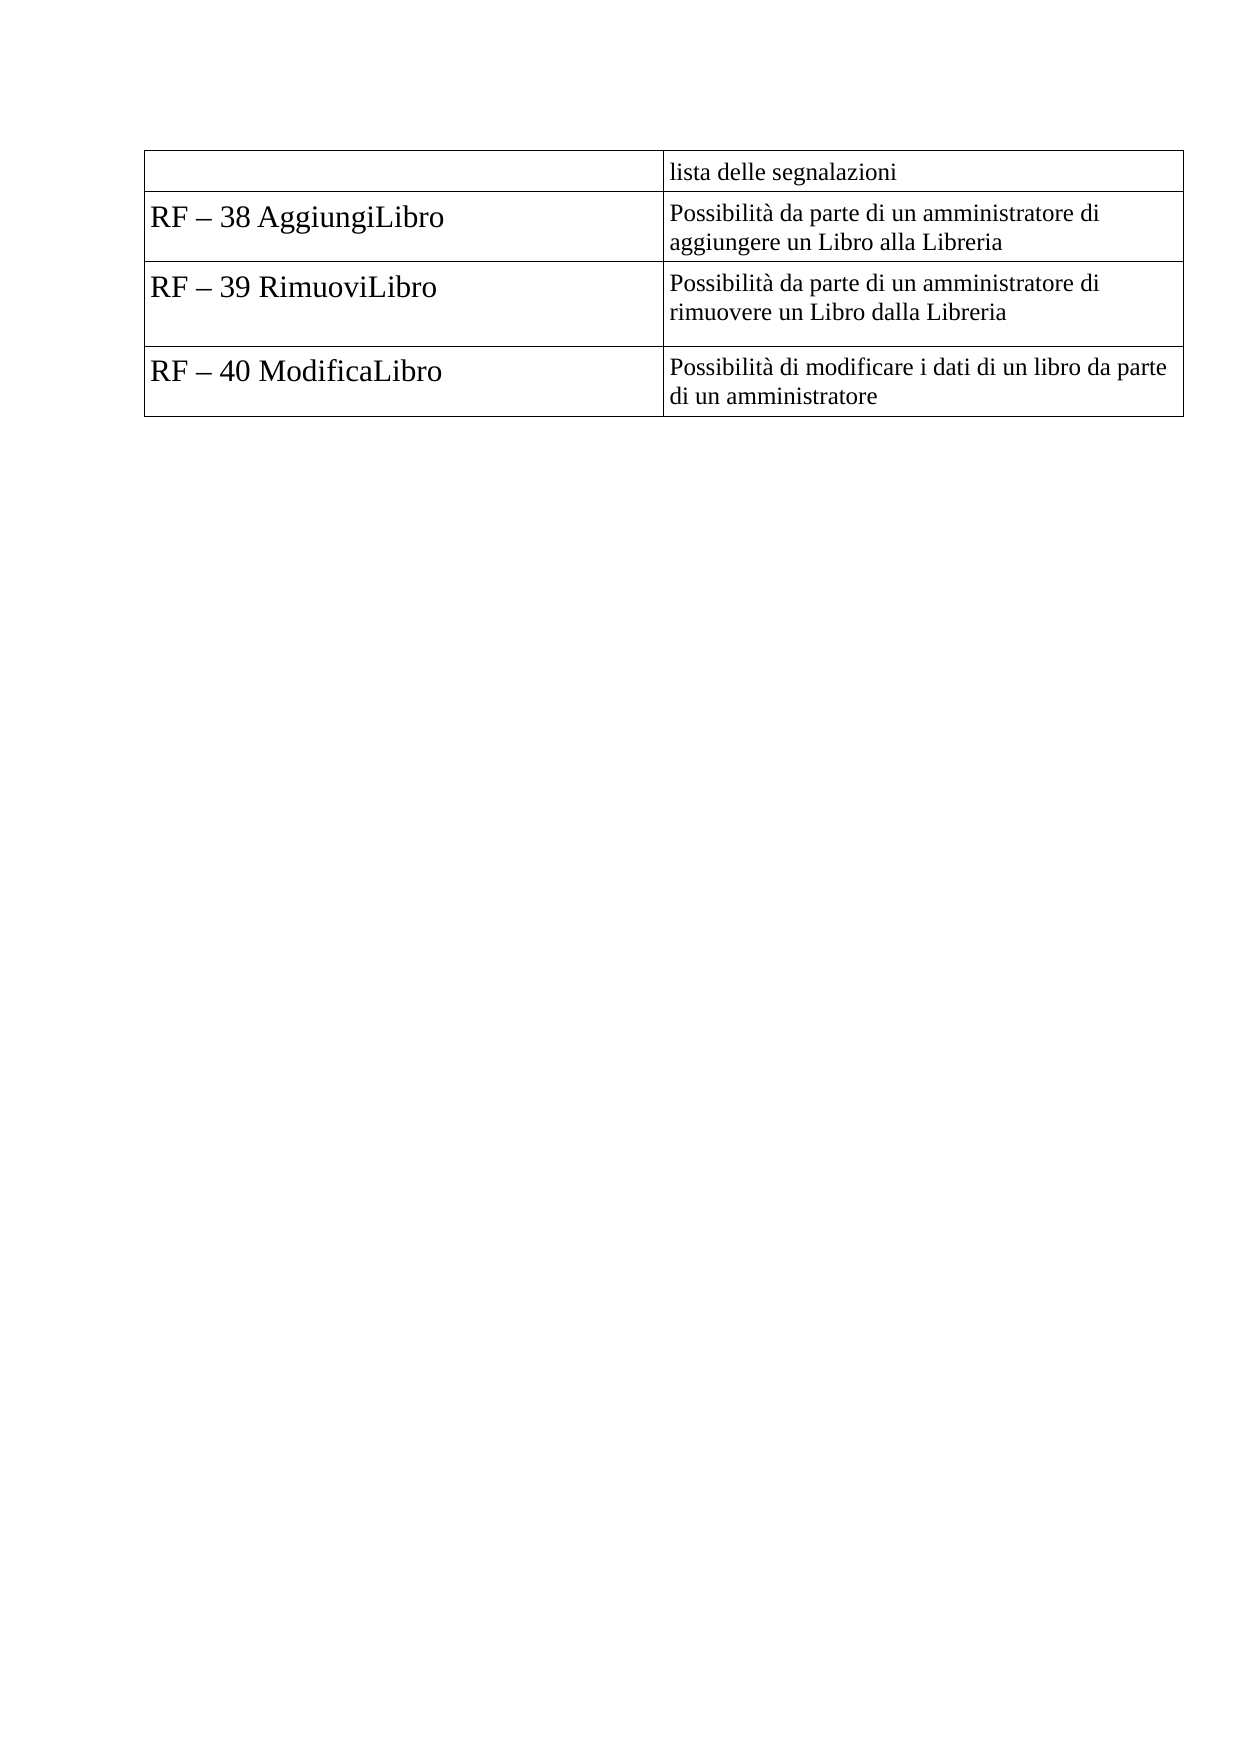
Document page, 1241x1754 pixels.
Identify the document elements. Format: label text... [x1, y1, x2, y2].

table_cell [664, 151, 1183, 191]
table_cell Possibilità da parte di un amministratore di rimuovere un Libro dalla Libreria [664, 262, 1183, 346]
table_cell Possibilità da parte di un amministratore di aggiungere un Libro alla Libreria [664, 192, 1183, 261]
table_cell Possibilità di modificare i dati di un libro da parte di un amministratore [664, 347, 1183, 416]
table_cell RF – 40 ModificaLibro [145, 347, 663, 416]
table_cell RF – 38 AggiungiLibro [145, 192, 663, 261]
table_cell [145, 151, 663, 191]
table_cell RF – 39 RimuoviLibro [145, 262, 663, 346]
